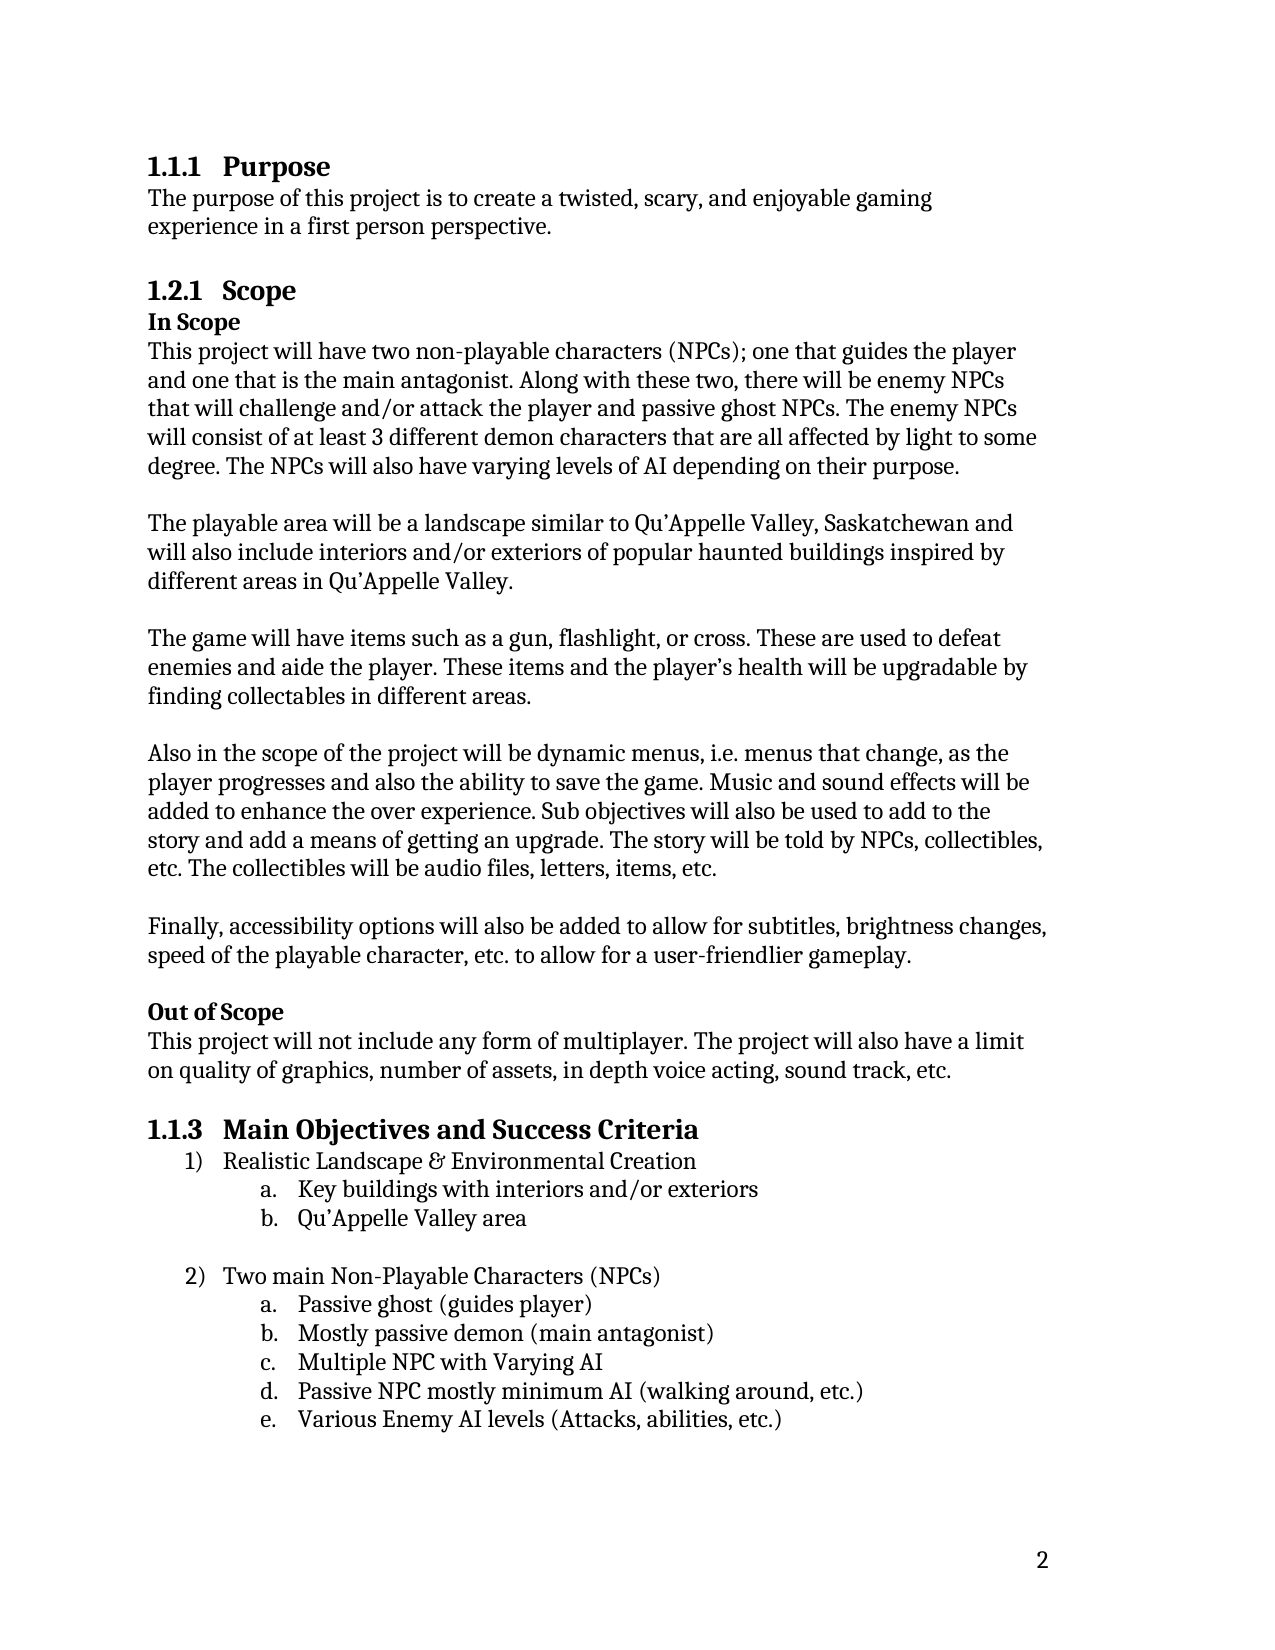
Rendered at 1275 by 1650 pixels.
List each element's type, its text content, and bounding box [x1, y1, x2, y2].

text The purpose of this project is to create a twisted, scary, and enjoyable gaming experience in a first person perspective. [148, 183, 1048, 241]
list Various Enemy AI levels (Attacks, abilities, etc.) [260, 1405, 1048, 1434]
list Passive ghost (guides player) [260, 1290, 1048, 1319]
text This project will not include any form of multiplayer. The project will also have a limit on quality of graphics, number of assets, in depth voice acting, sound track, etc. [148, 1027, 1048, 1084]
text This project will have two non-playable characters (NPCs); one that guides the player and one that is the main antagonist. Along with these two, there will be enemy NPCs that will challenge and/or attack the player and passive ghost NPCs. The enemy NPCs will consist of at least 3 different demon characters that are all affected by light to some degree. The NPCs will also have varying levels of AI depending on their purpose. [148, 337, 1048, 481]
list Passive NPC mostly minimum AI (walking around, etc.) [260, 1377, 1048, 1405]
text The playable area will be a landscape similar to Qu’Appelle Valley, Saskatchewan and will also include interiors and/or exteriors of popular haunted buildings inspired by different areas in Qu’Appelle Valley. [148, 509, 1048, 596]
text Out of Scope [148, 998, 1048, 1027]
text 1.1.3 Main Objectives and Success Criteria [148, 1113, 1048, 1147]
list Two main Non-Playable Characters (NPCs) [185, 1262, 1048, 1290]
text The game will have items such as a gun, flashlight, or cross. These are used to defeat enemies and aide the player. These items and the player’s health will be upgradable by finding collectables in different areas. [148, 624, 1048, 711]
list Mostly passive demon (main antagonist) [260, 1319, 1048, 1348]
text In Scope [148, 308, 1048, 337]
list Qu’Appelle Valley area [260, 1204, 1048, 1233]
list Realistic Landscape & Environmental Creation [185, 1147, 1048, 1175]
list Multiple NPC with Varying AI [260, 1348, 1048, 1377]
text Finally, accessibility options will also be added to allow for subtitles, brightness changes, speed of the playable character, etc. to allow for a user-friendlier gameplay. [148, 912, 1048, 969]
text 1.1.1 Purpose [148, 150, 1048, 183]
list Key buildings with interiors and/or exteriors [260, 1175, 1048, 1204]
text 1.2.1 Scope [148, 274, 1048, 308]
text Also in the scope of the project will be dynamic menus, i.e. menus that change, as the player progresses and also the ability to save the game. Music and sound effects will be added to enhance the over experience. Sub objectives will also be used to add to the story and add a means of getting an upgrade. The story will be told by NPCs, collectibles, etc. The collectibles will be audio files, letters, items, etc. [148, 739, 1048, 883]
